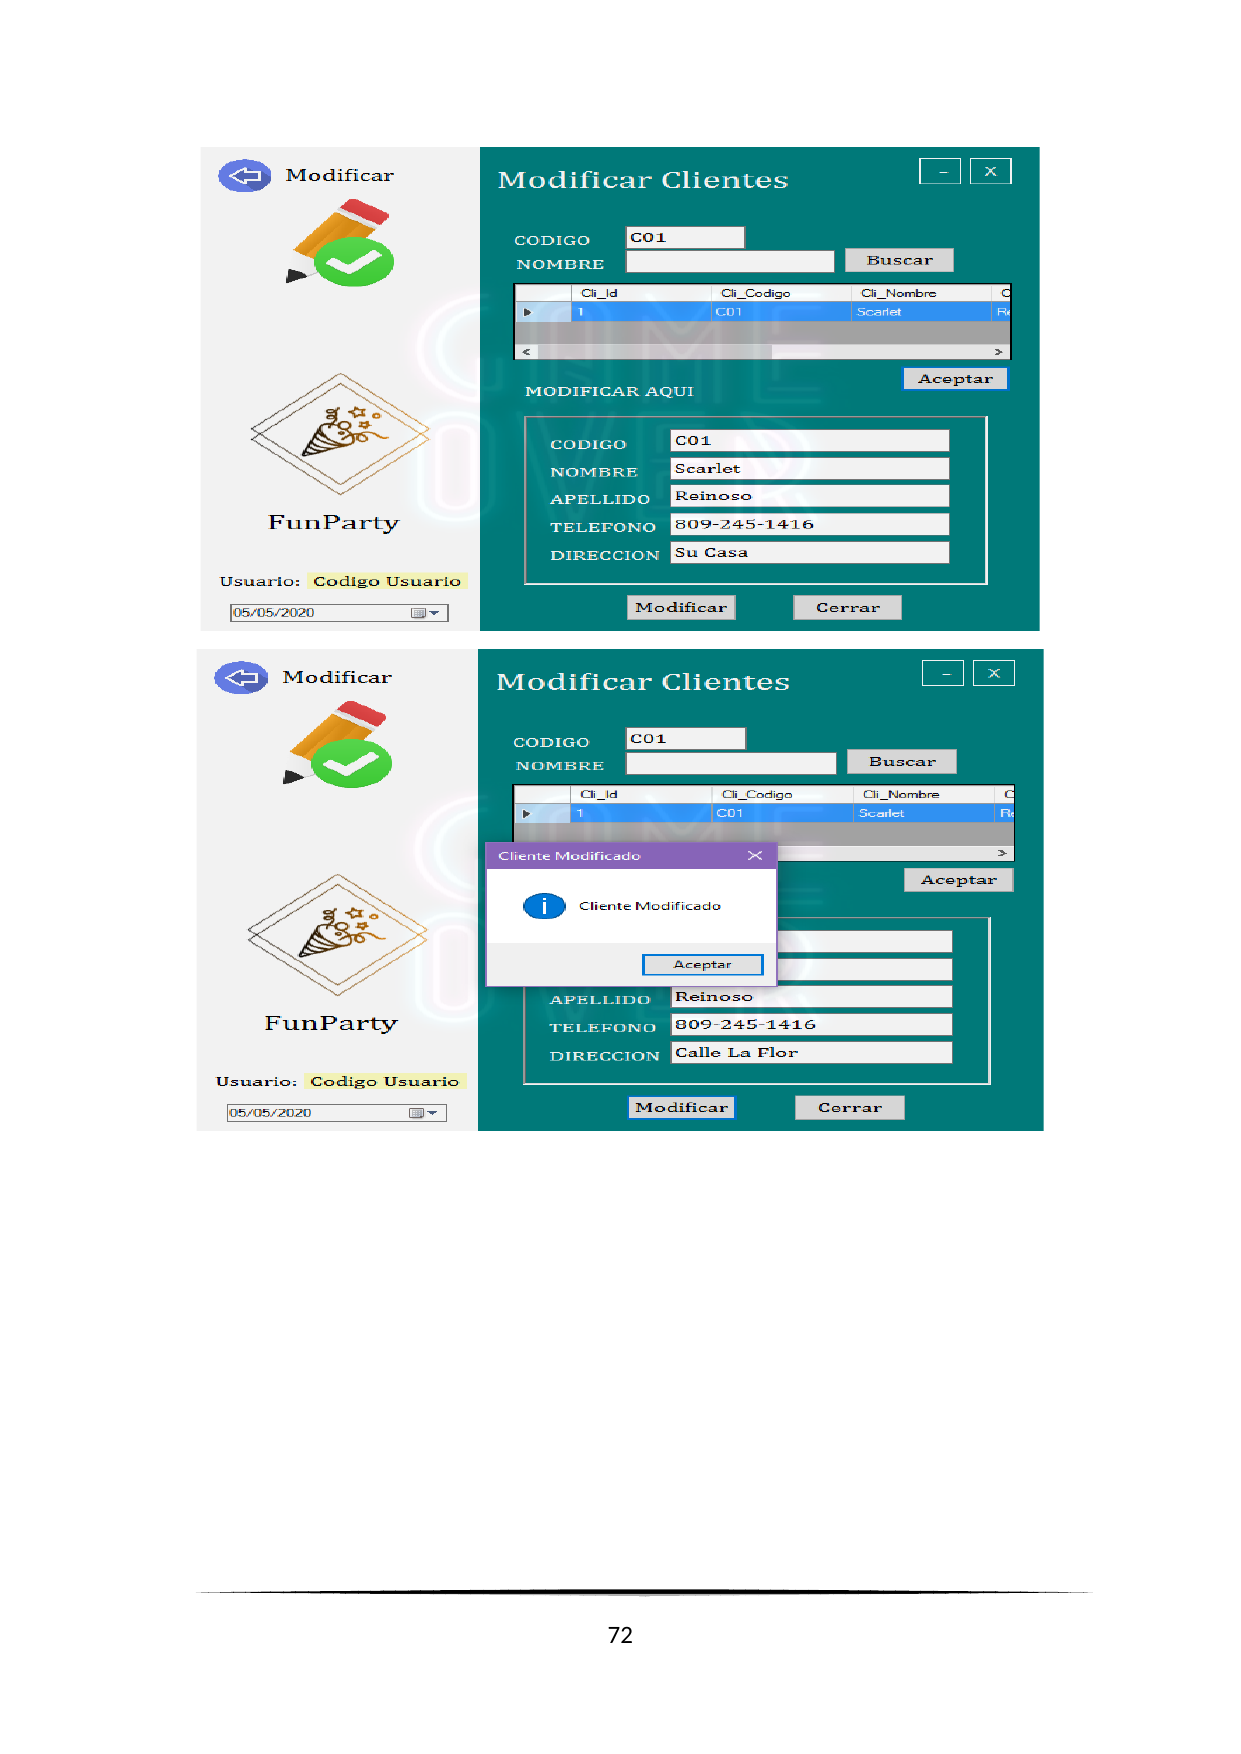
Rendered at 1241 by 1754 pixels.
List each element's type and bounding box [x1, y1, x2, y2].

picture [200, 147, 1040, 631]
picture [195, 1588, 1093, 1597]
picture [196, 649, 1044, 1131]
